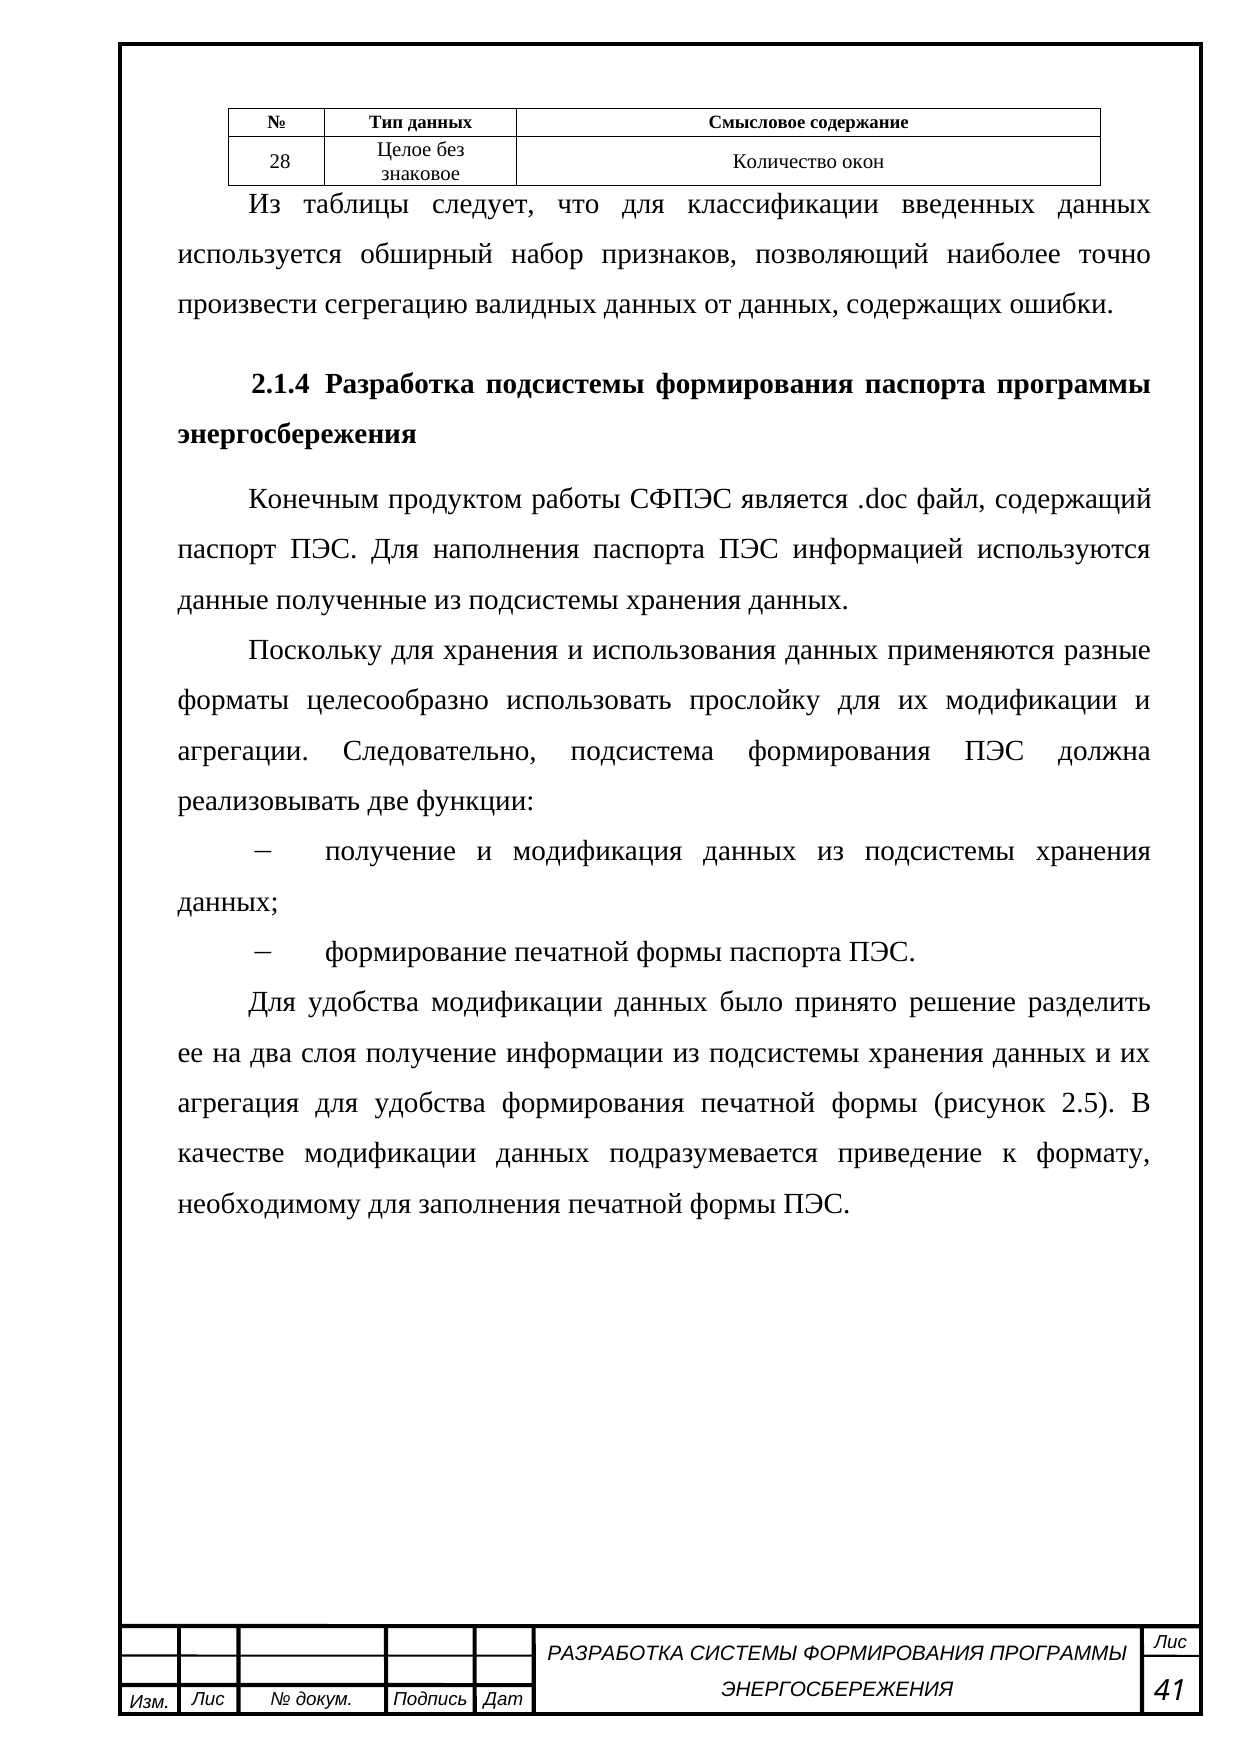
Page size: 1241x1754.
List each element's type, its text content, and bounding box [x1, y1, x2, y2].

table_cell Количество окон [517, 137, 1100, 185]
subtitle Разработка подсистемы формирования паспорта программы энергосбережения [177, 366, 1152, 450]
table_header № [229, 109, 324, 136]
table_cell 28 [229, 137, 324, 185]
list формирование печатной формы паспорта ПЭС. [177, 934, 1152, 968]
text Для удобства модификации данных было принято решение разделить ее на два слоя получение информации из подсистемы хранения данных и их агрегация для удобства формирования печатной формы (рисунок 2.5). В качестве модификации данных подразумевается приведение к формату, необходимому для заполнения печатной формы ПЭС. [177, 984, 1152, 1219]
list получение и модификация данных из подсистемы хранения данных; [177, 833, 1152, 917]
text Конечным продуктом работы СФПЭС является .doc файл, содержащий паспорт ПЭС. Для наполнения паспорта ПЭС информацией используются данные полученные из подсистемы хранения данных. [177, 481, 1152, 615]
table_header Тип данных [325, 109, 516, 136]
text Поскольку для хранения и использования данных применяются разные форматы целесообразно использовать прослойку для их модификации и агрегации. Следовательно, подсистема формирования ПЭС должна реализовывать две функции: [177, 632, 1152, 817]
table_cell Целое без знаковое [325, 137, 516, 185]
text Из таблицы следует, что для классификации введенных данных используется обширный набор признаков, позволяющий наиболее точно произвести сегрегацию валидных данных от данных, содержащих ошибки. [177, 186, 1152, 320]
table_header Смысловое содержание [517, 109, 1100, 136]
